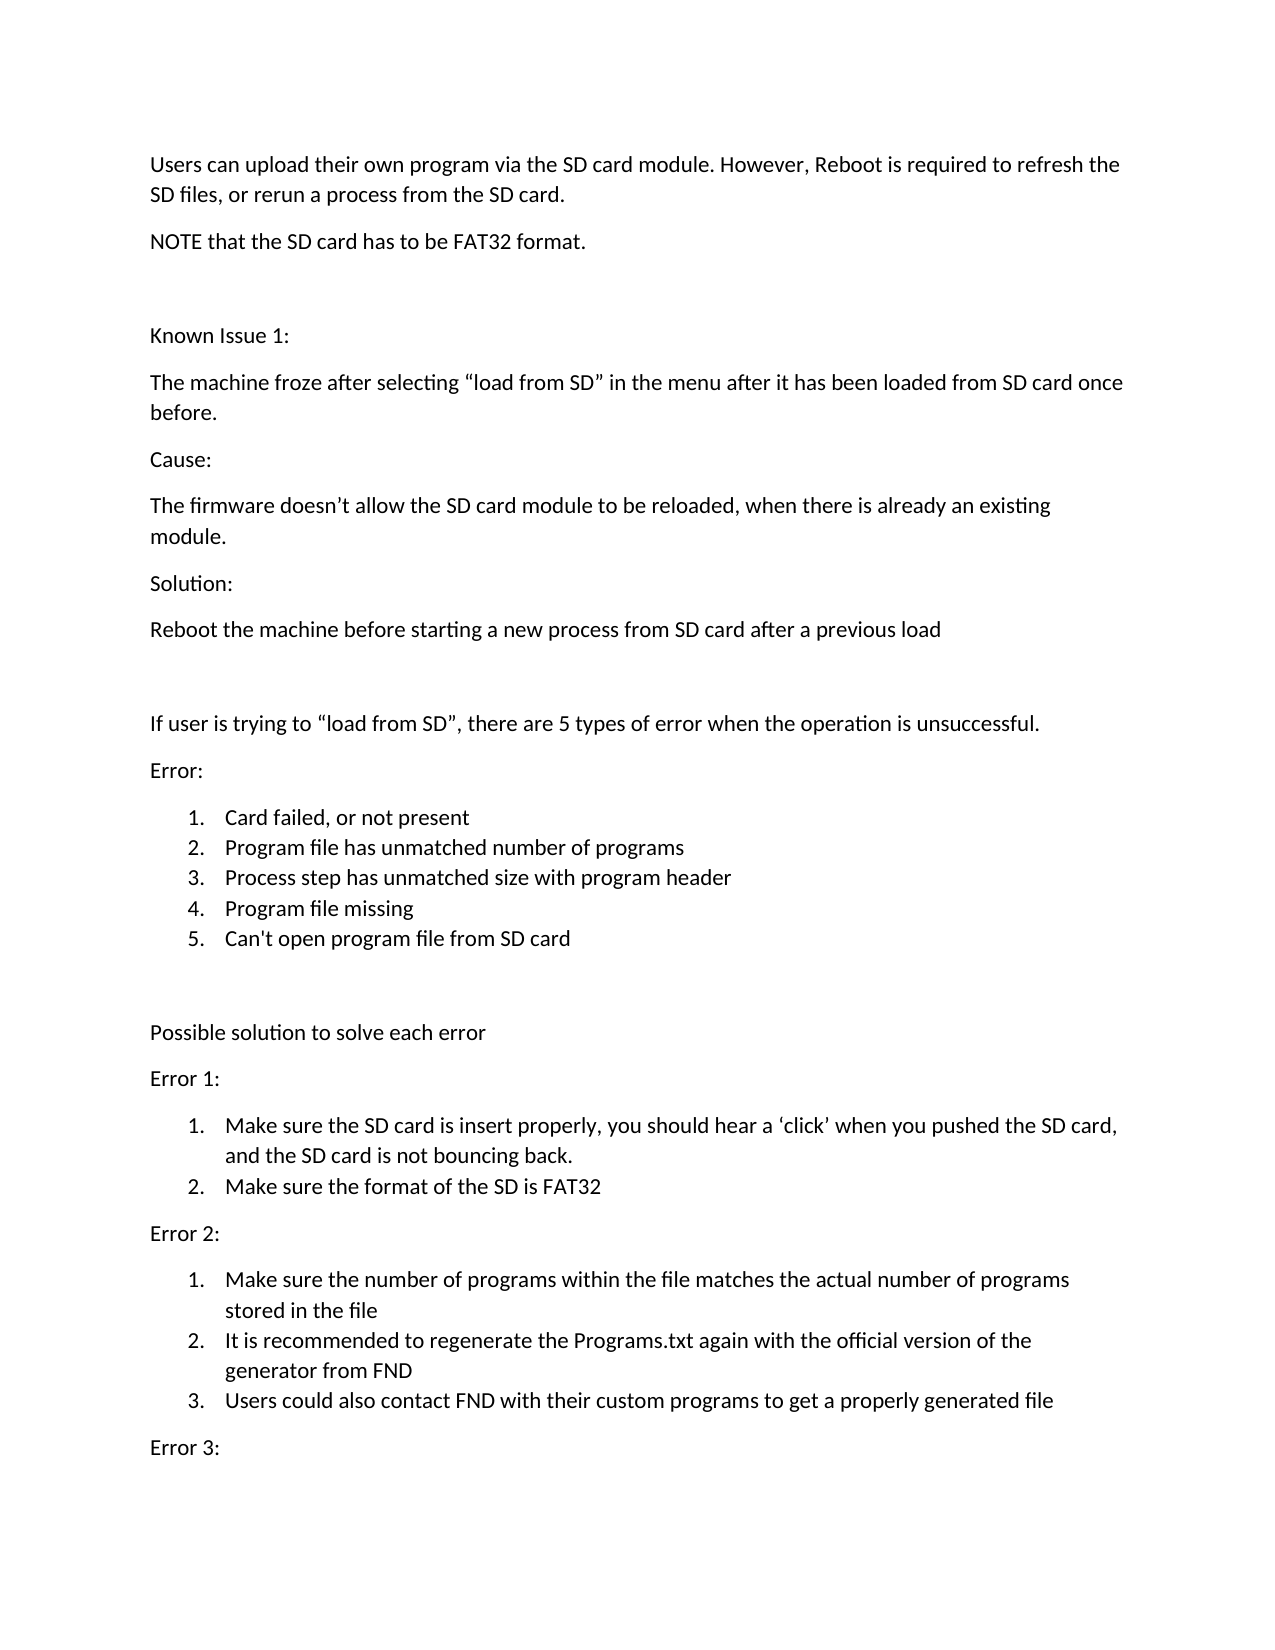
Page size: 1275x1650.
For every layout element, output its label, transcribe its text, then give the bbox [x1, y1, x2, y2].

text Known Issue 1: [150, 321, 1125, 349]
text Error 2: [150, 1219, 1125, 1247]
text If user is trying to “load from SD”, there are 5 types of error when the operation is unsuccessful. [150, 709, 1125, 737]
text The firmware doesn’t allow the SD card module to be reloaded, when there is already an existing module. [150, 492, 1125, 550]
text Users can upload their own program via the SD card module. However, Reboot is required to refresh the SD files, or rerun a process from the SD card. [150, 150, 1125, 208]
list Make sure the number of programs within the file matches the actual number of programs stored in the file [187, 1266, 1125, 1324]
list Make sure the format of the SD is FAT32 [187, 1172, 1125, 1200]
text Cause: [150, 445, 1125, 473]
text Error: [150, 756, 1125, 784]
list Card failed, or not present [187, 803, 1125, 831]
list Users could also contact FND with their custom programs to get a properly generated file [187, 1386, 1125, 1414]
list Program file has unmatched number of programs [187, 833, 1125, 861]
text Error 1: [150, 1064, 1125, 1093]
list Process step has unmatched size with program header [187, 863, 1125, 892]
list Program file missing [187, 894, 1125, 922]
text NOTE that the SD card has to be FAT32 format. [150, 227, 1125, 255]
list Make sure the SD card is insert properly, you should hear a ‘click’ when you pushed the SD card, and the SD card is not bouncing back. [187, 1111, 1125, 1170]
list Can't open program file from SD card [187, 924, 1125, 952]
text Reboot the machine before starting a new process from SD card after a previous load [150, 616, 1125, 644]
text Solution: [150, 569, 1125, 597]
text Error 3: [150, 1433, 1125, 1461]
text The machine froze after selecting “load from SD” in the menu after it has been loaded from SD card once before. [150, 368, 1125, 426]
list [187, 1326, 1125, 1384]
text Possible solution to solve each error [150, 1018, 1125, 1046]
